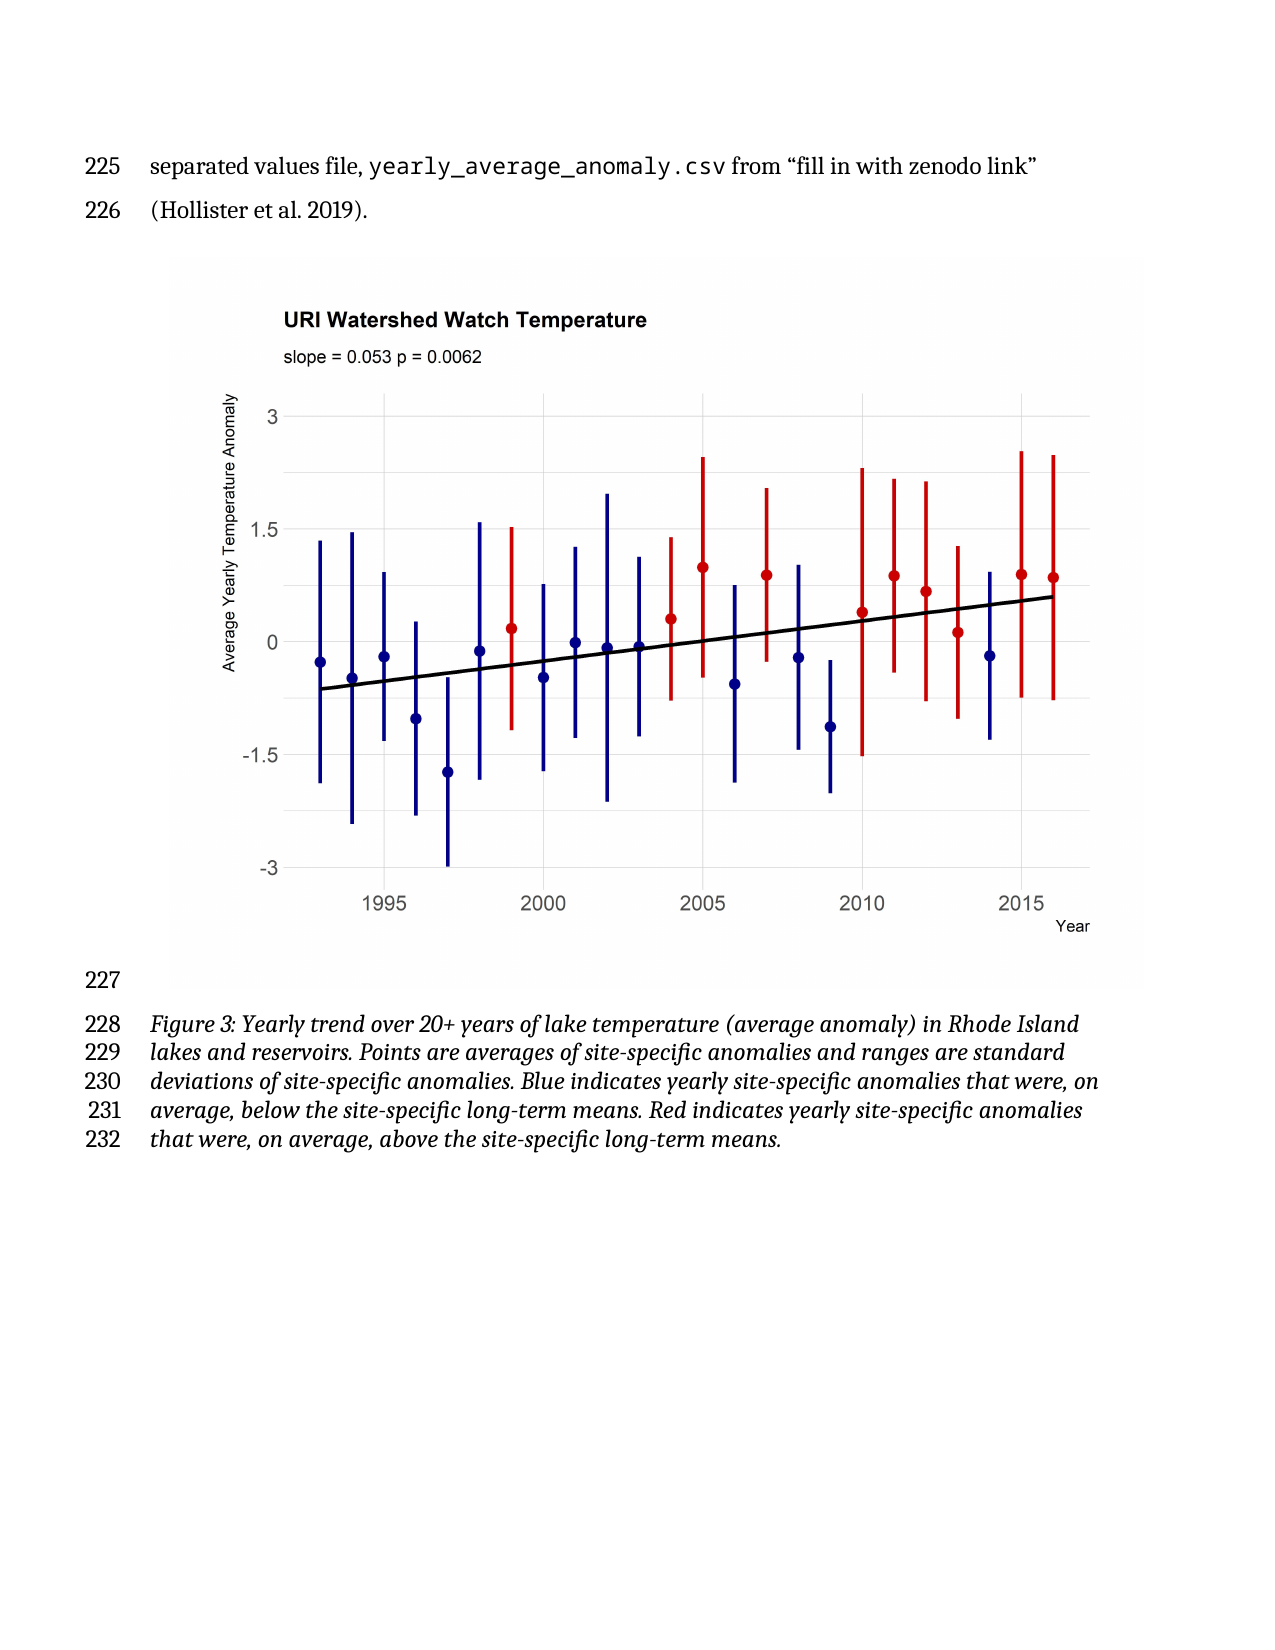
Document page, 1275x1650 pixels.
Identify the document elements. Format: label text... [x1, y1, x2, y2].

picture [168, 257, 1144, 989]
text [150, 150, 1125, 224]
text Figure 3: Yearly trend over 20+ years of lake temperature (average anomaly) in Rhode Island lakes and reservoirs. Points are averages of site-specific anomalies and ranges are standard deviations of site-specific anomalies. Blue indicates yearly site-specific anomalies that were, on average, below the site-specific long-term means. Red indicates yearly site-specific anomalies that were, on average, above the site-specific long-term means. [150, 1009, 1125, 1153]
